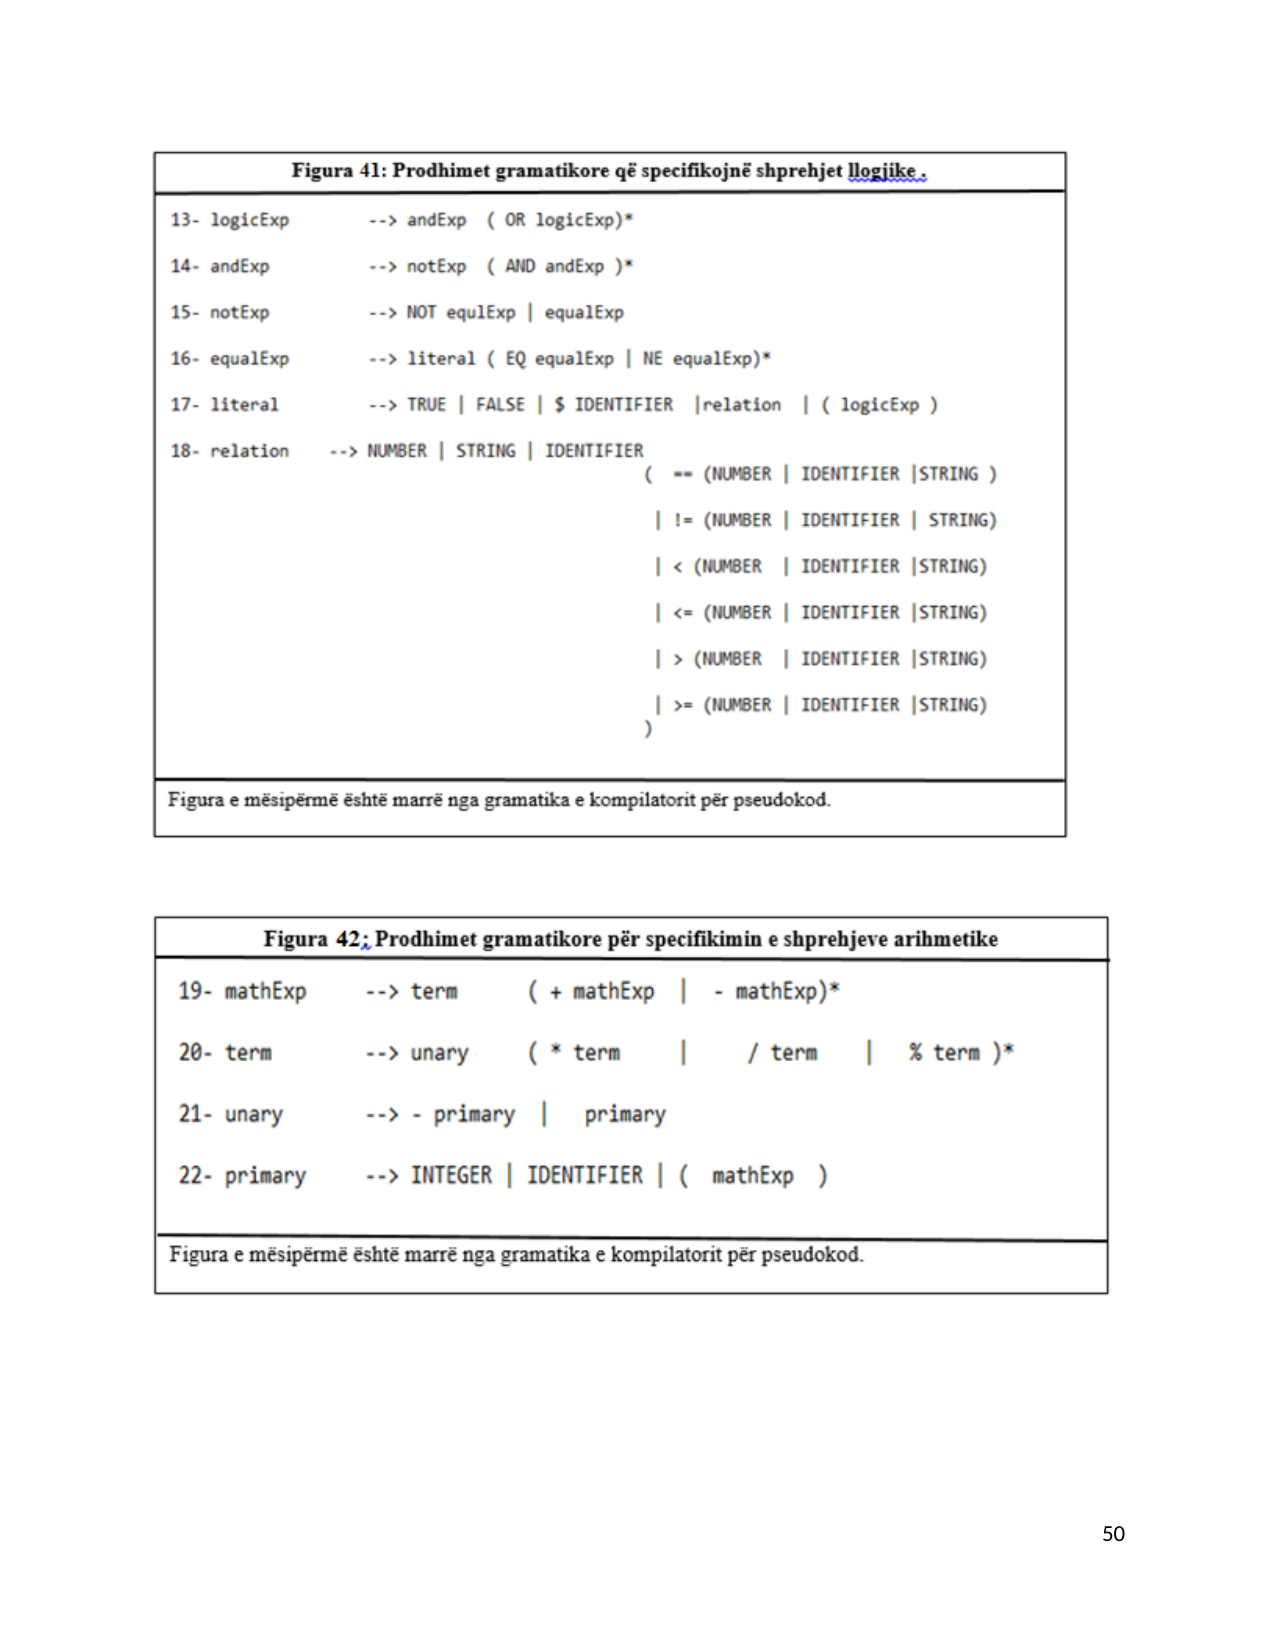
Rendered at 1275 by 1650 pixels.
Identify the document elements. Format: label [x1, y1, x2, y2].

picture [150, 150, 1071, 847]
picture [150, 910, 1114, 1307]
